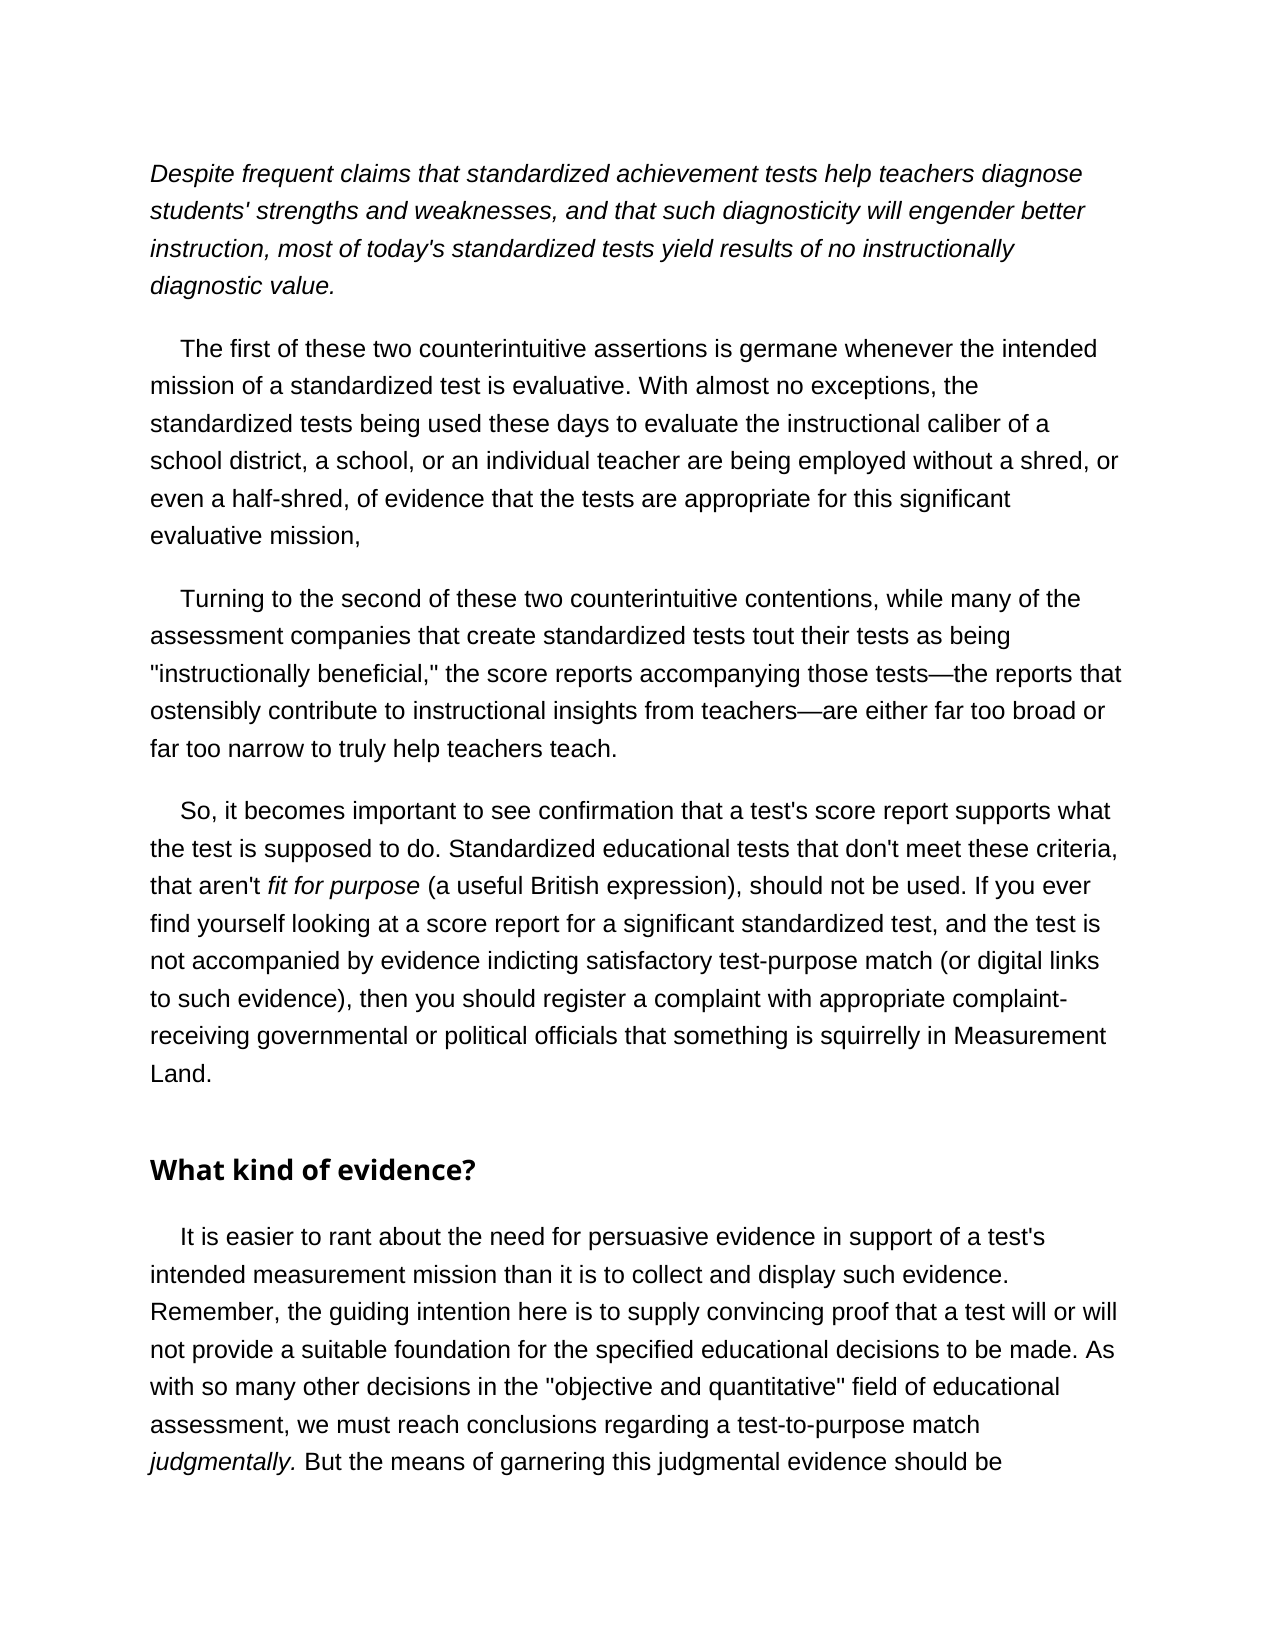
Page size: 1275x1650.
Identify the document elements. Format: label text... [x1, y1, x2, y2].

text So, it becomes important to see confirmation that a test's score report supports what the test is supposed to do. Standardized educational tests that don't meet these criteria, that aren't fit for purpose (a useful British expression), should not be used. If you ever find yourself looking at a score report for a significant standardized test, and the test is not accompanied by evidence indicting satisfactory test-purpose match (or digital links to such evidence), then you should register a complaint with appropriate complaint-receiving governmental or political officials that something is squirrelly in Measurement Land. [150, 787, 1125, 1087]
text Despite frequent claims that standardized achievement tests help teachers diagnose students' strengths and weaknesses, and that such diagnosticity will engender better instruction, most of today's standardized tests yield results of no instructionally diagnostic value. [150, 150, 1125, 300]
text The first of these two counterintuitive assertions is germane whenever the intended mission of a standardized test is evaluative. With almost no exceptions, the standardized tests being used these days to evaluate the instructional caliber of a school district, a school, or an individual teacher are being employed without a shred, or even a half-shred, of evidence that the tests are appropriate for this significant evaluative mission, [150, 325, 1125, 550]
text Turning to the second of these two counterintuitive contentions, while many of the assessment companies that create standardized tests tout their tests as being "instructionally beneficial," the score reports accompanying those tests—the reports that ostensibly contribute to instructional insights from teachers—are either far too broad or far too narrow to truly help teachers teach. [150, 575, 1125, 762]
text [150, 1213, 1125, 1476]
subtitle What kind of evidence? [150, 1150, 1125, 1188]
